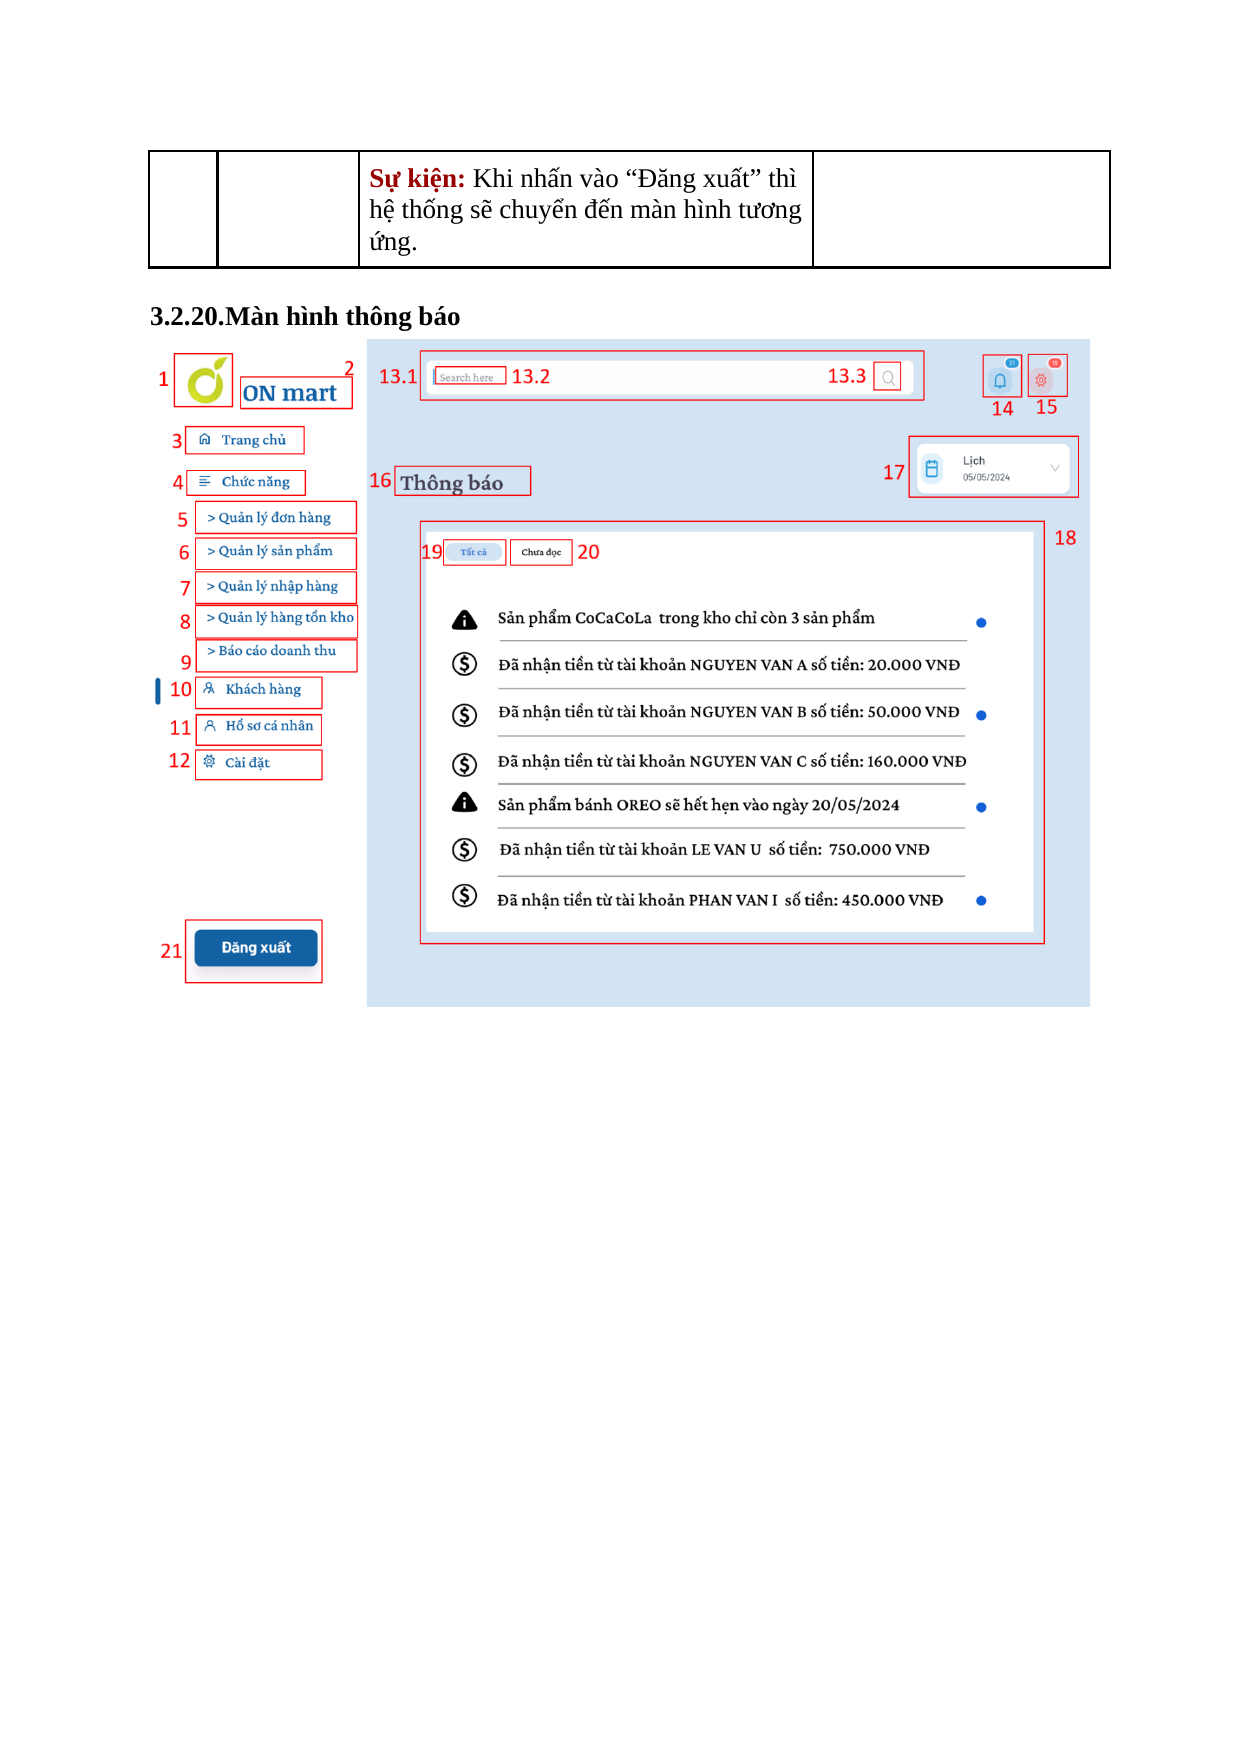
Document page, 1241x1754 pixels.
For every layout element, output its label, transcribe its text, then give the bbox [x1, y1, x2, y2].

picture [150, 339, 1091, 1007]
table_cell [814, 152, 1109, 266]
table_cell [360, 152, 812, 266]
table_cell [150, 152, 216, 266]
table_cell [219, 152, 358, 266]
list Màn hình thông báo [150, 299, 1090, 331]
